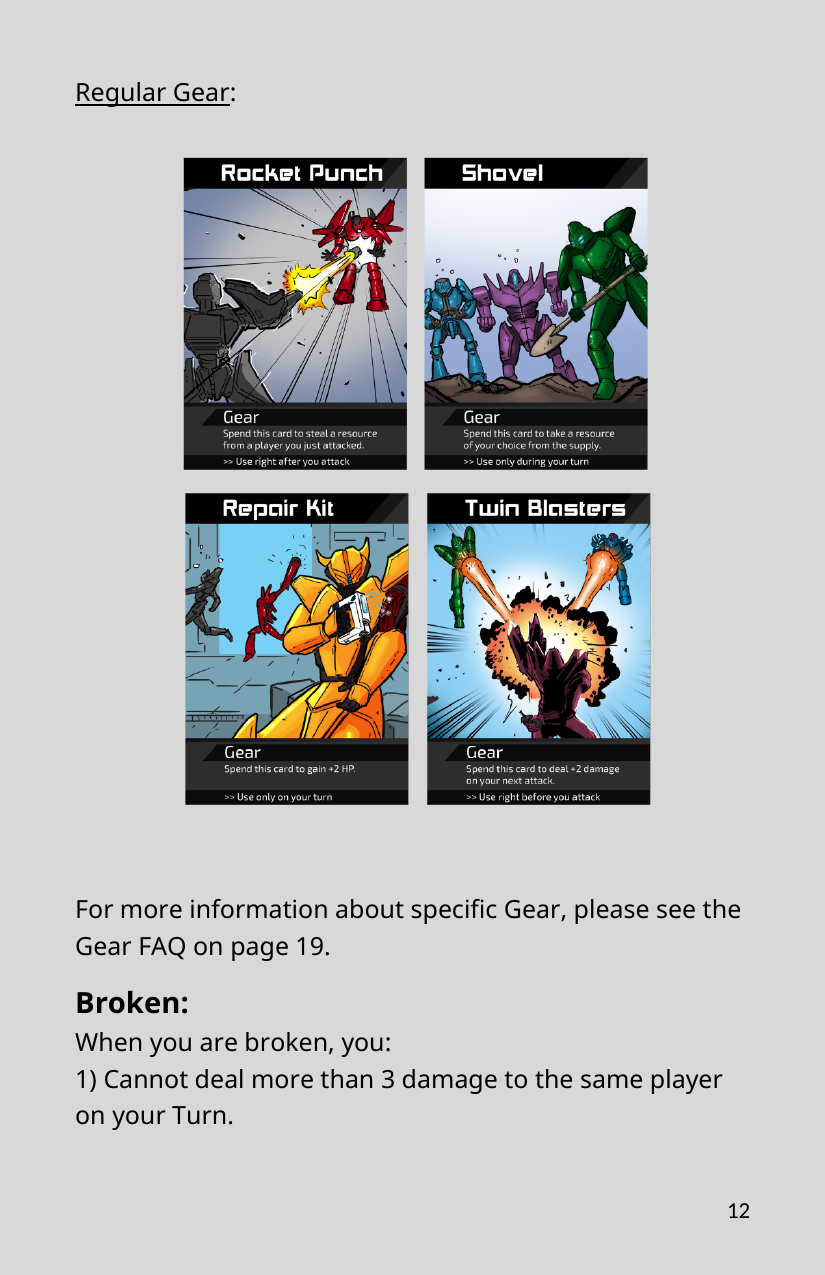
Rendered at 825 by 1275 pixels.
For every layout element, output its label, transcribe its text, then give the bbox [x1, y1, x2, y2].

picture [144, 145, 681, 826]
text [75, 982, 750, 1132]
text Regular Gear: [75, 75, 750, 109]
text For more information about specific Gear, please see the Gear FAQ on page 19. [75, 858, 750, 963]
